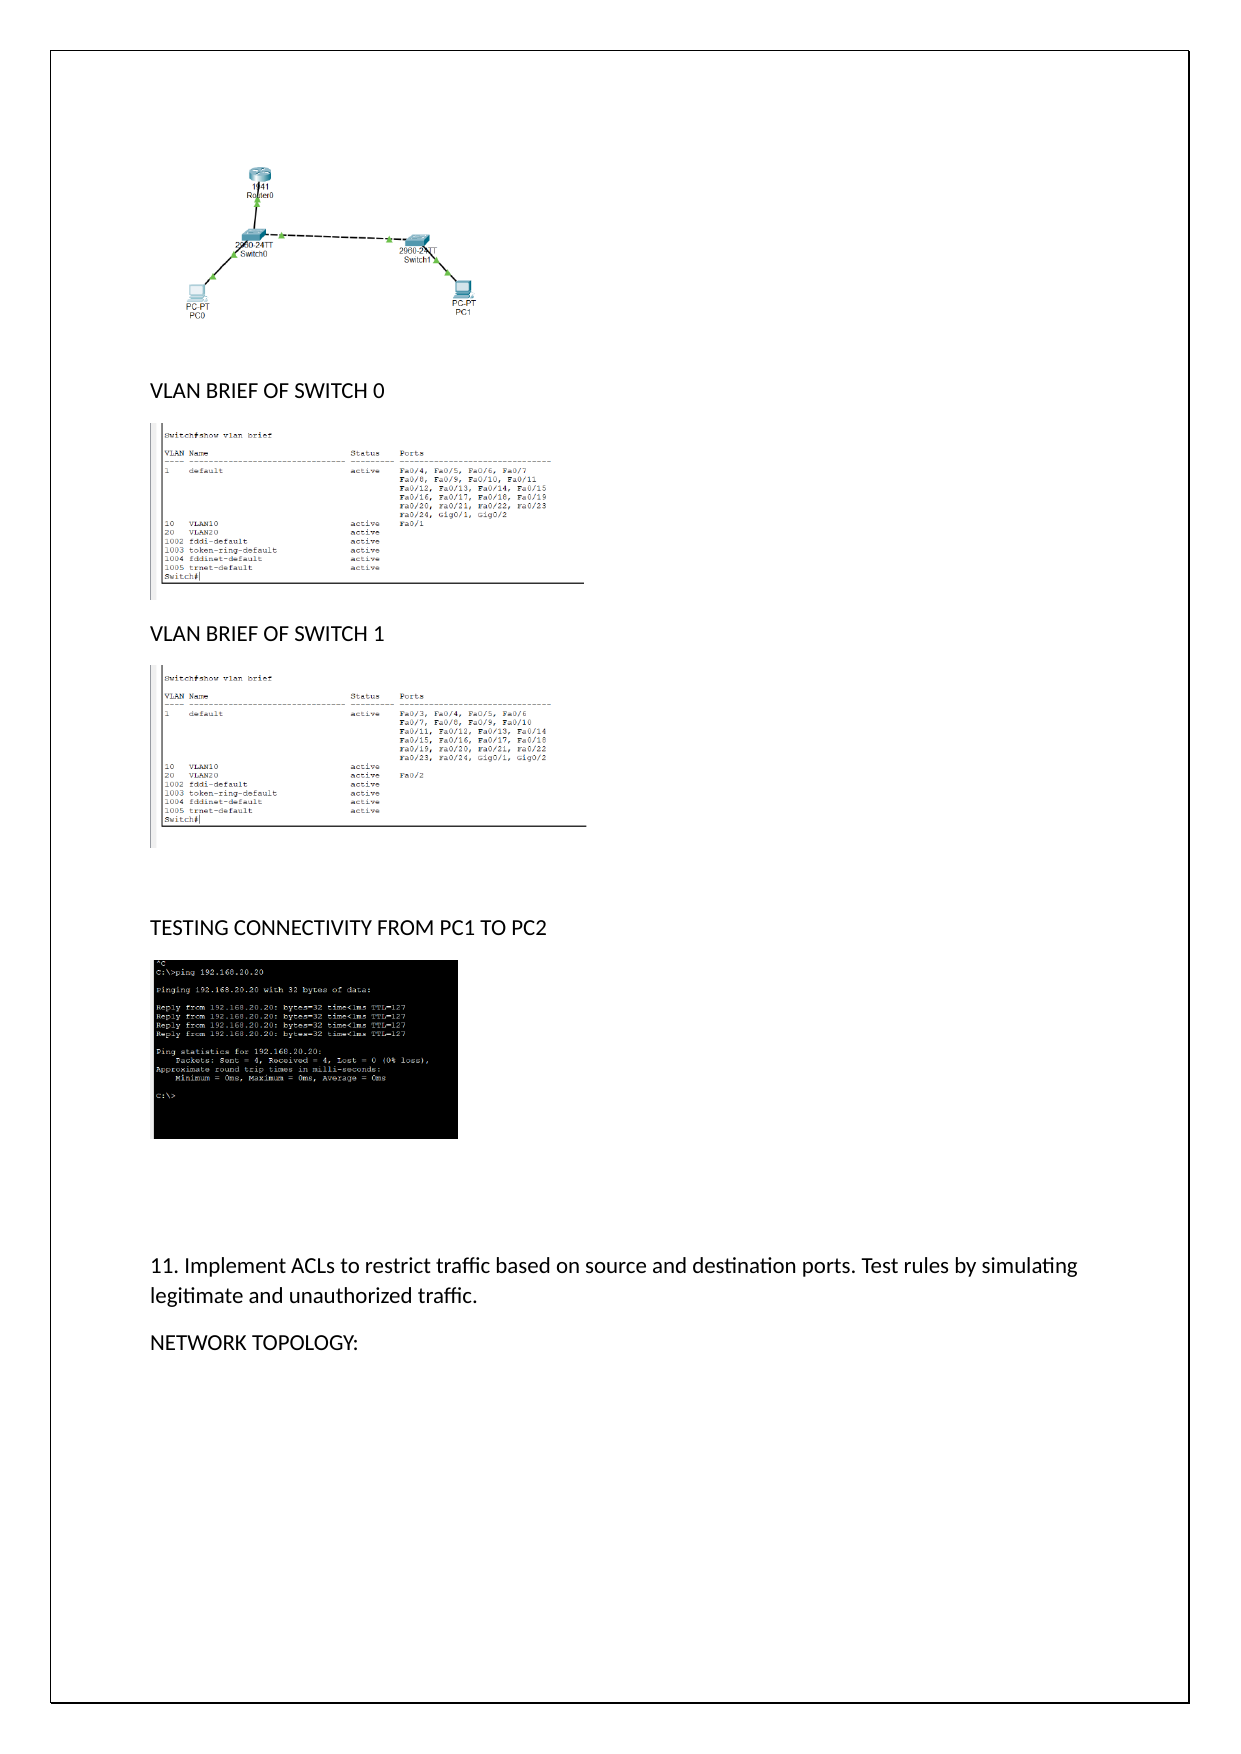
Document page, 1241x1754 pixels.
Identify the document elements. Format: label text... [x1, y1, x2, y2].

text NETWORK TOPOLOGY: [150, 1328, 1089, 1356]
text VLAN BRIEF OF SWITCH 0 [150, 377, 1089, 404]
text 11. Implement ACLs to restrict traffic based on source and destination ports. Test rules by simulating legitimate and unauthorized traffic. [150, 1251, 1089, 1309]
text VLAN BRIEF OF SWITCH 1 [150, 619, 1089, 647]
text TESTING CONNECTIVITY FROM PC1 TO PC2 [150, 913, 1089, 941]
picture [150, 423, 584, 600]
picture [150, 150, 523, 358]
picture [150, 665, 587, 848]
picture [150, 960, 458, 1139]
